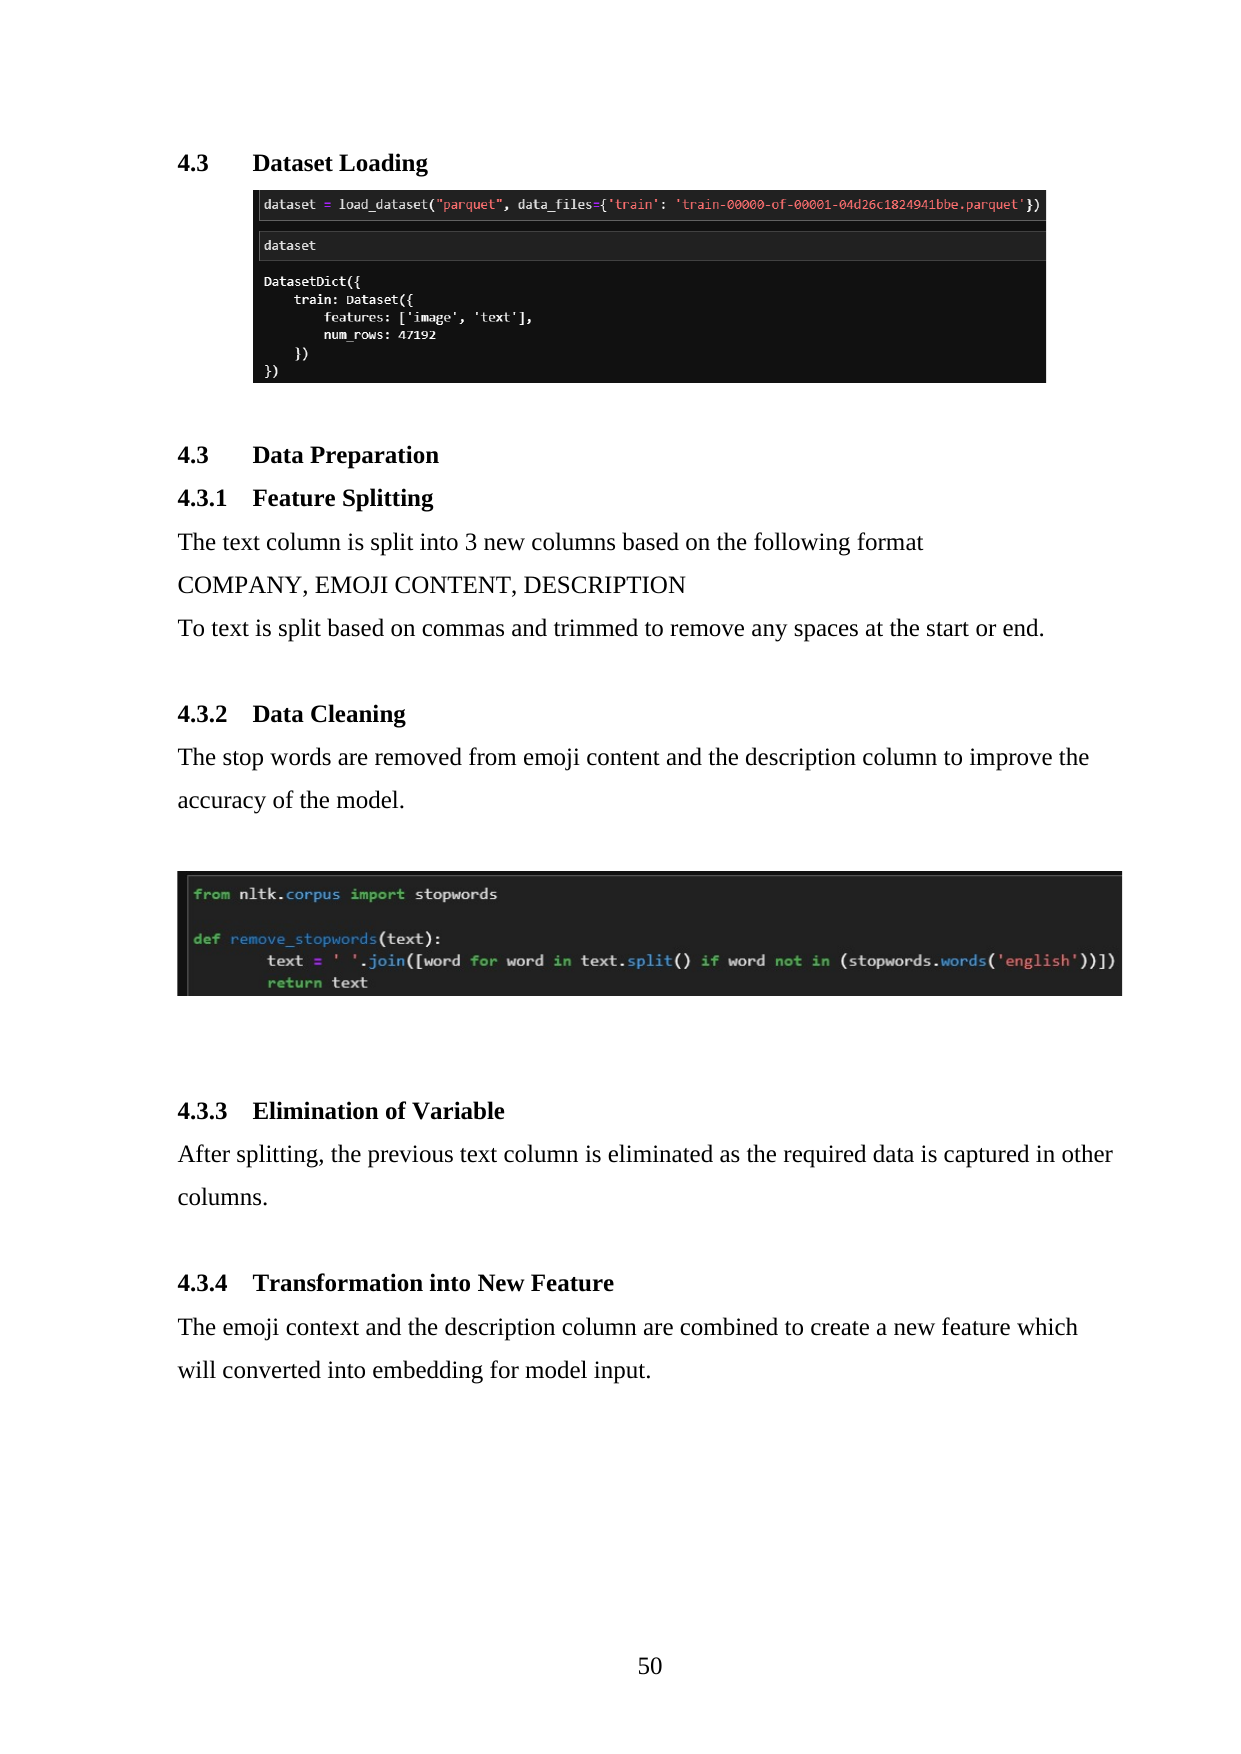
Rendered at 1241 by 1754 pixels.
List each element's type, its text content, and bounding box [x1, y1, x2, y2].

text COMPANY, EMOJI CONTENT, DESCRIPTION [177, 570, 1122, 598]
text The text column is split into 3 new columns based on the following format [177, 527, 1122, 555]
text 4.3.1 Feature Splitting [177, 483, 1004, 512]
text 4.3.4 Transformation into New Feature [177, 1268, 1004, 1297]
text 4.3.3 Elimination of Variable [177, 1096, 1004, 1125]
text 4.3 Dataset Loading [177, 148, 1004, 176]
text After splitting, the previous text column is eliminated as the required data is captured in other columns. [177, 1139, 1122, 1211]
text 4.3.2 Data Cleaning [177, 699, 1004, 728]
text The emoji context and the description column are combined to create a new feature which will converted into embedding for model input. [177, 1312, 1122, 1383]
text The stop words are removed from emoji content and the description column to improve the accuracy of the model. [177, 742, 1122, 814]
picture [253, 190, 1047, 383]
text To text is split based on commas and trimmed to remove any spaces at the start or end. [177, 613, 1122, 642]
picture [177, 871, 1123, 996]
text 4.3 Data Preparation [177, 440, 1004, 469]
